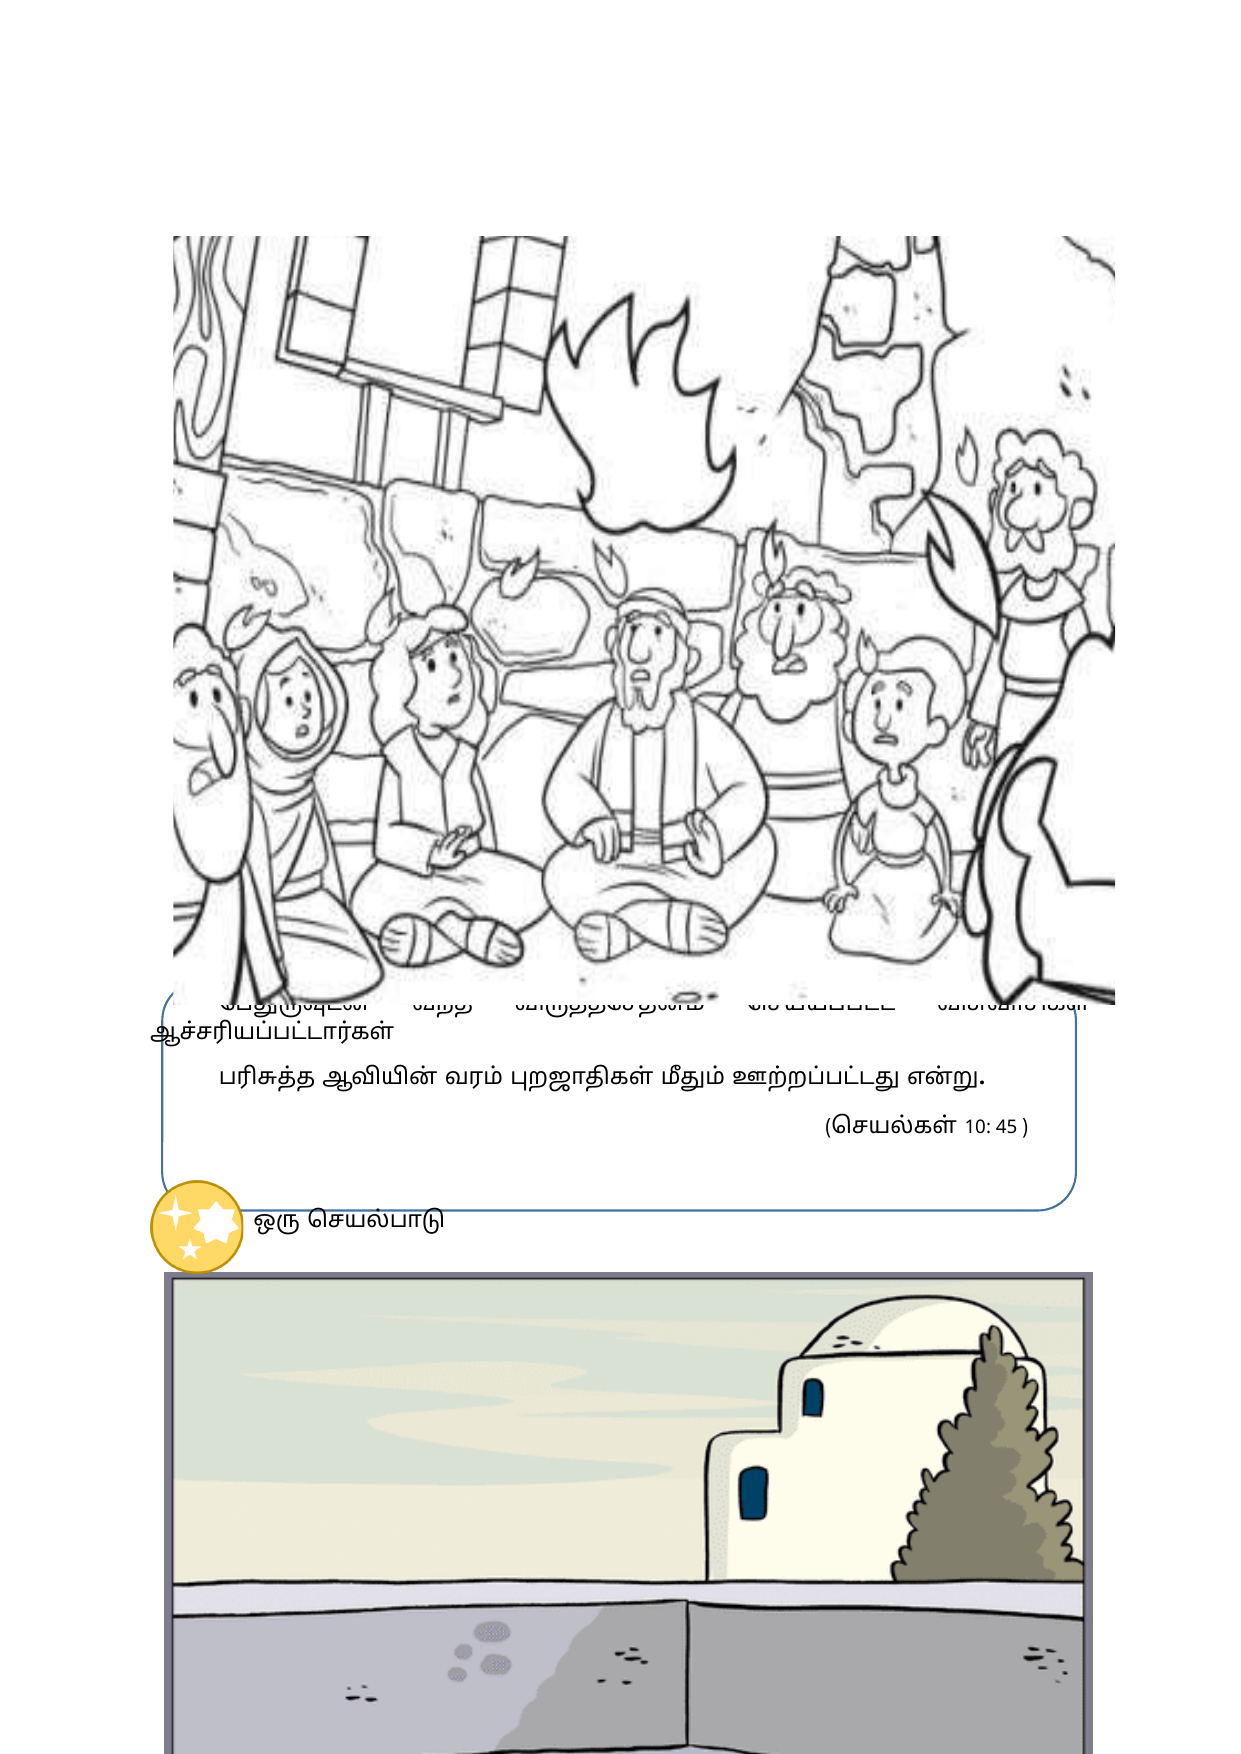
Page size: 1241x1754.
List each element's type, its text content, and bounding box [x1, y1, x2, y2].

text பேதுருவுடன் வந்த விருத்தசேதனம் செய்யப்பட்ட விசுவாசிகள் ஆச்சரியப்பட்டார்கள் [150, 989, 1090, 1044]
picture [173, 236, 1116, 1005]
text ஒரு செயல்பாடு [244, 1206, 1090, 1233]
text பரிசுத்த ஆவியின் வரம் புறஜாதிகள் மீதும் ஊற்றப்பட்டது என்று. [150, 1063, 1090, 1093]
picture [150, 1180, 1091, 1754]
text (செயல்கள் 10: 45 ) [150, 1112, 1090, 1140]
